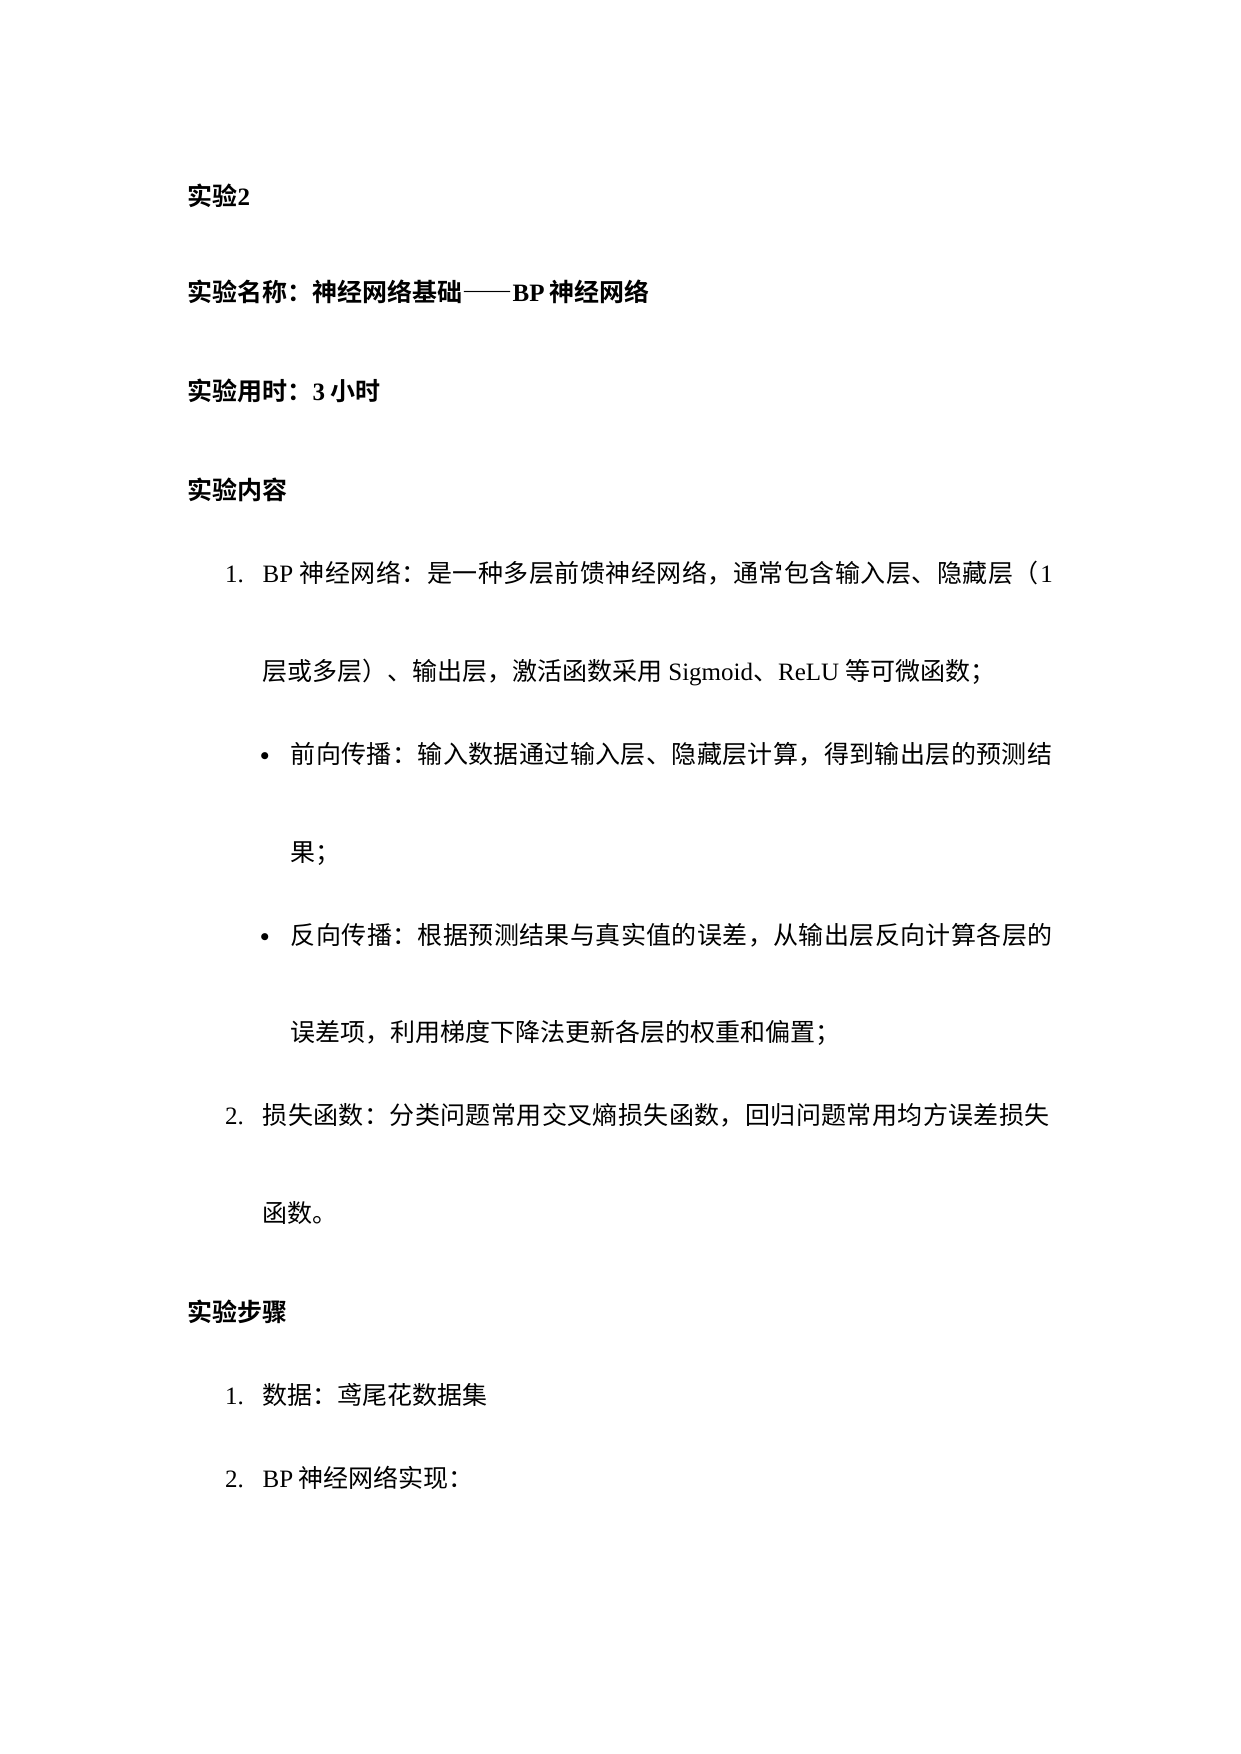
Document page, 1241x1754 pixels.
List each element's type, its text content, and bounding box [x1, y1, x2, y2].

list BP 神经网络实现：​ [225, 1444, 1053, 1509]
subtitle 实验名称：神经网络基础——BP 神经网络 [187, 258, 1053, 323]
subtitle 实验步骤 [187, 1278, 1053, 1343]
list 损失函数：分类问题常用交叉熵损失函数，回归问题常用均方误差损失函数。 [225, 1081, 1053, 1244]
text 反向传播：根据预测结果与真实值的误差，从输出层反向计算各层的误差项，利用梯度下降法更新各层的权重和偏置；​ [261, 901, 1053, 1063]
subtitle 实验用时：3小时 [187, 357, 1053, 422]
list BP 神经网络：是一种多层前馈神经网络，通常包含输入层、隐藏层（1 层或多层）、输出层，激活函数采用 Sigmoid、ReLU 等可微函数；​ [225, 539, 1053, 702]
subtitle 实验内容 [187, 456, 1053, 521]
list 前向传播：输入数据通过输入层、隐藏层计算，得到输出层的预测结果；​ [261, 720, 1053, 883]
list 数据：鸢尾花数据集 [225, 1361, 1053, 1426]
